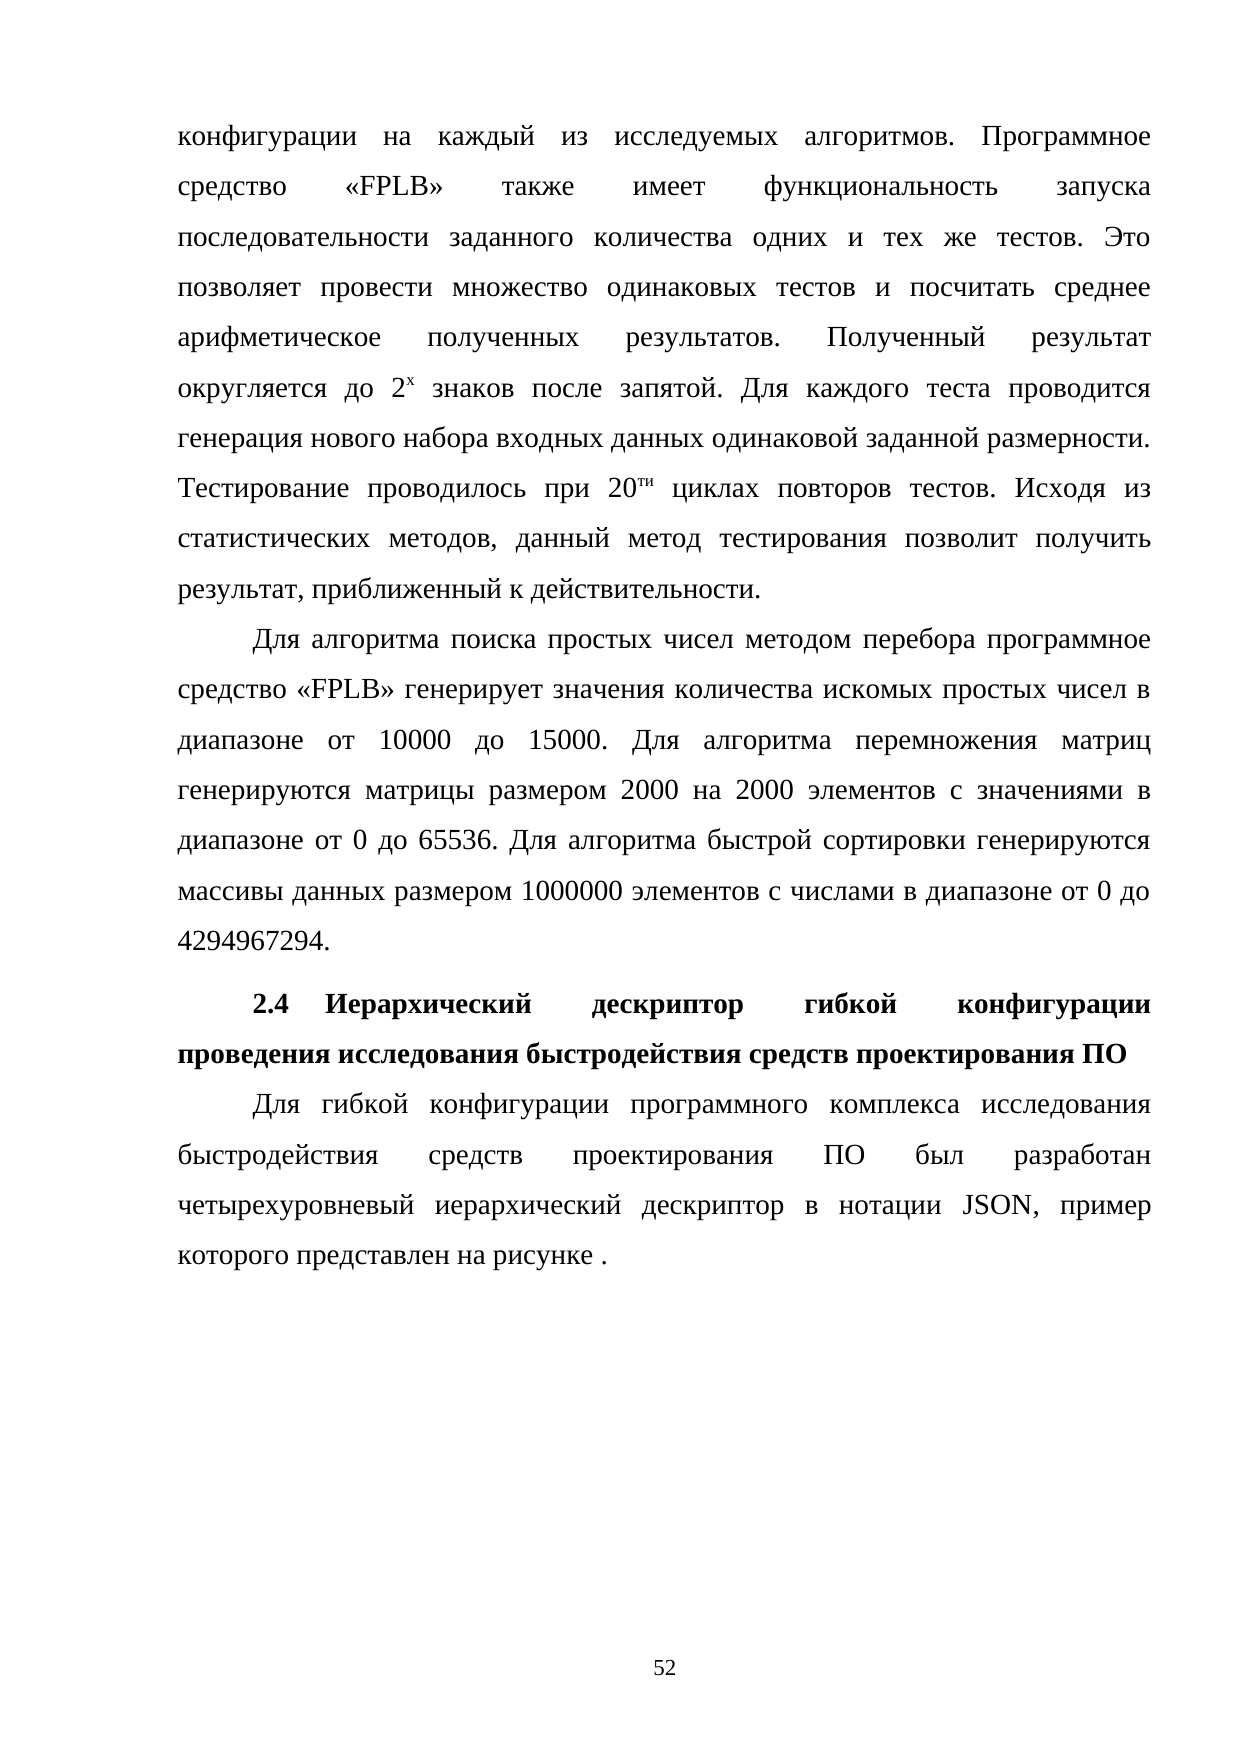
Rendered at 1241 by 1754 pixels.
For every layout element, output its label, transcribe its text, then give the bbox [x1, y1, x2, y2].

subtitle Иерархический дескриптор гибкой конфигурации проведения исследования быстродействия средств проектирования ПО [177, 986, 1152, 1070]
text Для гибкой конфигурации программного комплекса исследования быстродействия средств проектирования ПО был разработан четырехуровневый иерархический дескриптор в нотации JSON, пример которого представлен на рисунке . [177, 1087, 1152, 1271]
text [177, 118, 1152, 604]
text Для алгоритма поиска простых чисел методом перебора программное средство «FPLB» генерирует значения количества искомых простых чисел в диапазоне от 10000 до 15000. Для алгоритма перемножения матриц генерируются матрицы размером 2000 на 2000 элементов с значениями в диапазоне от 0 до 65536. Для алгоритма быстрой сортировки генерируются массивы данных размером 1000000 элементов с числами в диапазоне от 0 до 4294967294. [177, 621, 1152, 957]
